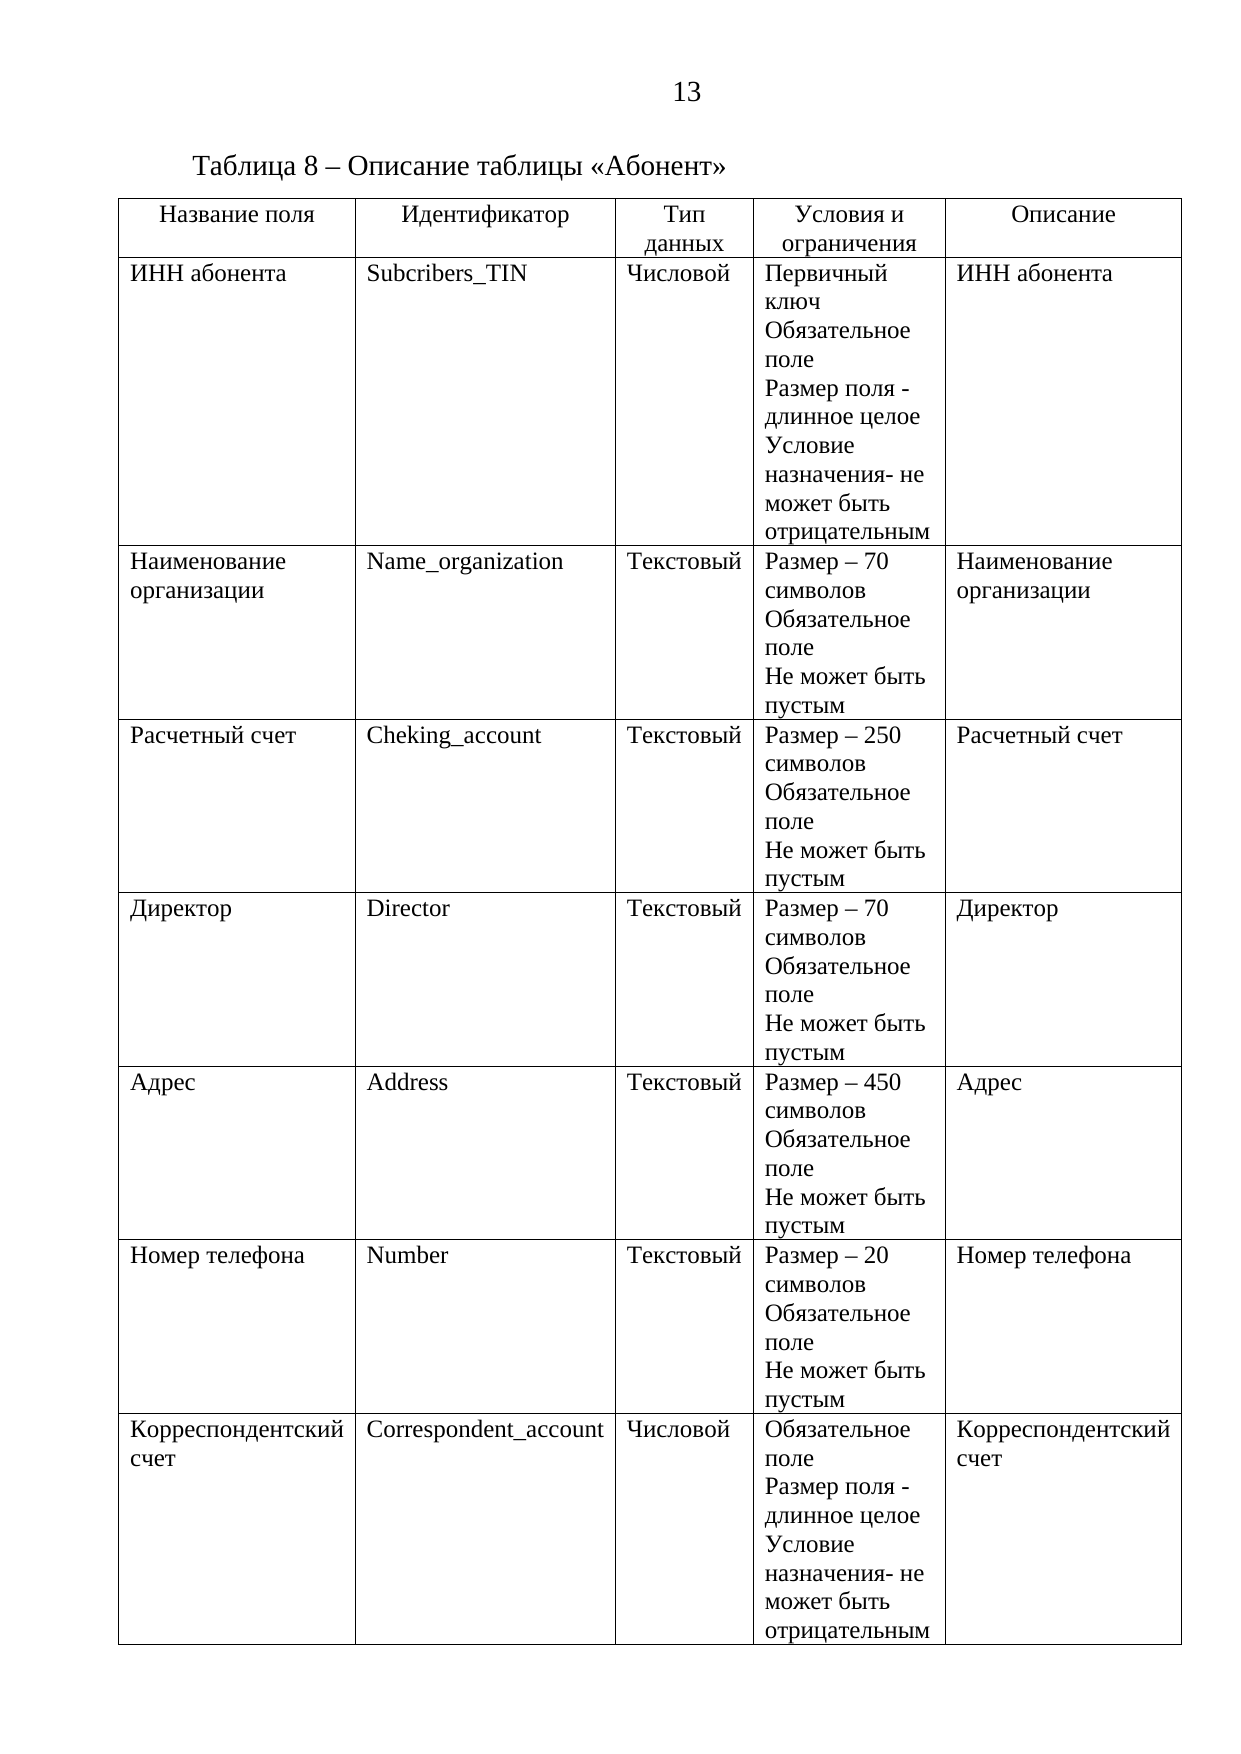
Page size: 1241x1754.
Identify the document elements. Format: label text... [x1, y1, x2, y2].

table_cell Director [356, 893, 615, 1066]
table_cell Адрес [119, 1067, 355, 1239]
table_cell Номер телефона [946, 1240, 1181, 1413]
table_cell Директор [119, 893, 355, 1066]
table_cell Обязательное поле Размер поля - длинное целое Условие назначения- не может быть отрицательным [754, 1414, 945, 1644]
table_cell Размер – 450 символов Обязательное поле Не может быть пустым [754, 1067, 945, 1239]
table_cell Корреспондентский счет [946, 1414, 1181, 1644]
table_cell Числовой [616, 258, 753, 545]
table_cell Cheking_account [356, 720, 615, 892]
table_cell Директор [946, 893, 1181, 1066]
table_header Идентификатор [356, 199, 615, 257]
table_header Название поля [119, 199, 355, 257]
table_cell Корреспондентский счет [119, 1414, 355, 1644]
table_cell Name_organization [356, 546, 615, 719]
table_cell Number [356, 1240, 615, 1413]
table_header Условия и ограничения [754, 199, 945, 257]
table_cell Текстовый [616, 1067, 753, 1239]
table_cell Текстовый [616, 1240, 753, 1413]
table_cell Размер – 20 символов Обязательное поле Не может быть пустым [754, 1240, 945, 1413]
table_cell Address [356, 1067, 615, 1239]
text Таблица 8 – Описание таблицы «Абонент» [118, 148, 1181, 181]
table_cell Адрес [946, 1067, 1181, 1239]
table_cell Номер телефона [119, 1240, 355, 1413]
table_cell Расчетный счет [119, 720, 355, 892]
table_cell Correspondent_account [356, 1414, 615, 1644]
table_cell Наименование организации [946, 546, 1181, 719]
table_cell Размер – 250 символов Обязательное поле Не может быть пустым [754, 720, 945, 892]
table_cell Текстовый [616, 546, 753, 719]
table_header Описание [946, 199, 1181, 257]
table_cell Числовой [616, 1414, 753, 1644]
table_cell Расчетный счет [946, 720, 1181, 892]
table_cell ИНН абонента [946, 258, 1181, 545]
table_cell Размер – 70 символов Обязательное поле Не может быть пустым [754, 893, 945, 1066]
table_cell ИНН абонента [119, 258, 355, 545]
table_cell Первичный ключ Обязательное поле Размер поля - длинное целое Условие назначения- не может быть отрицательным [754, 258, 945, 545]
table_cell Наименование организации [119, 546, 355, 719]
table_cell Текстовый [616, 893, 753, 1066]
table_cell Subcribers_TIN [356, 258, 615, 545]
table_cell Текстовый [616, 720, 753, 892]
table_cell Размер – 70 символов Обязательное поле Не может быть пустым [754, 546, 945, 719]
table_header Тип данных [616, 199, 753, 257]
